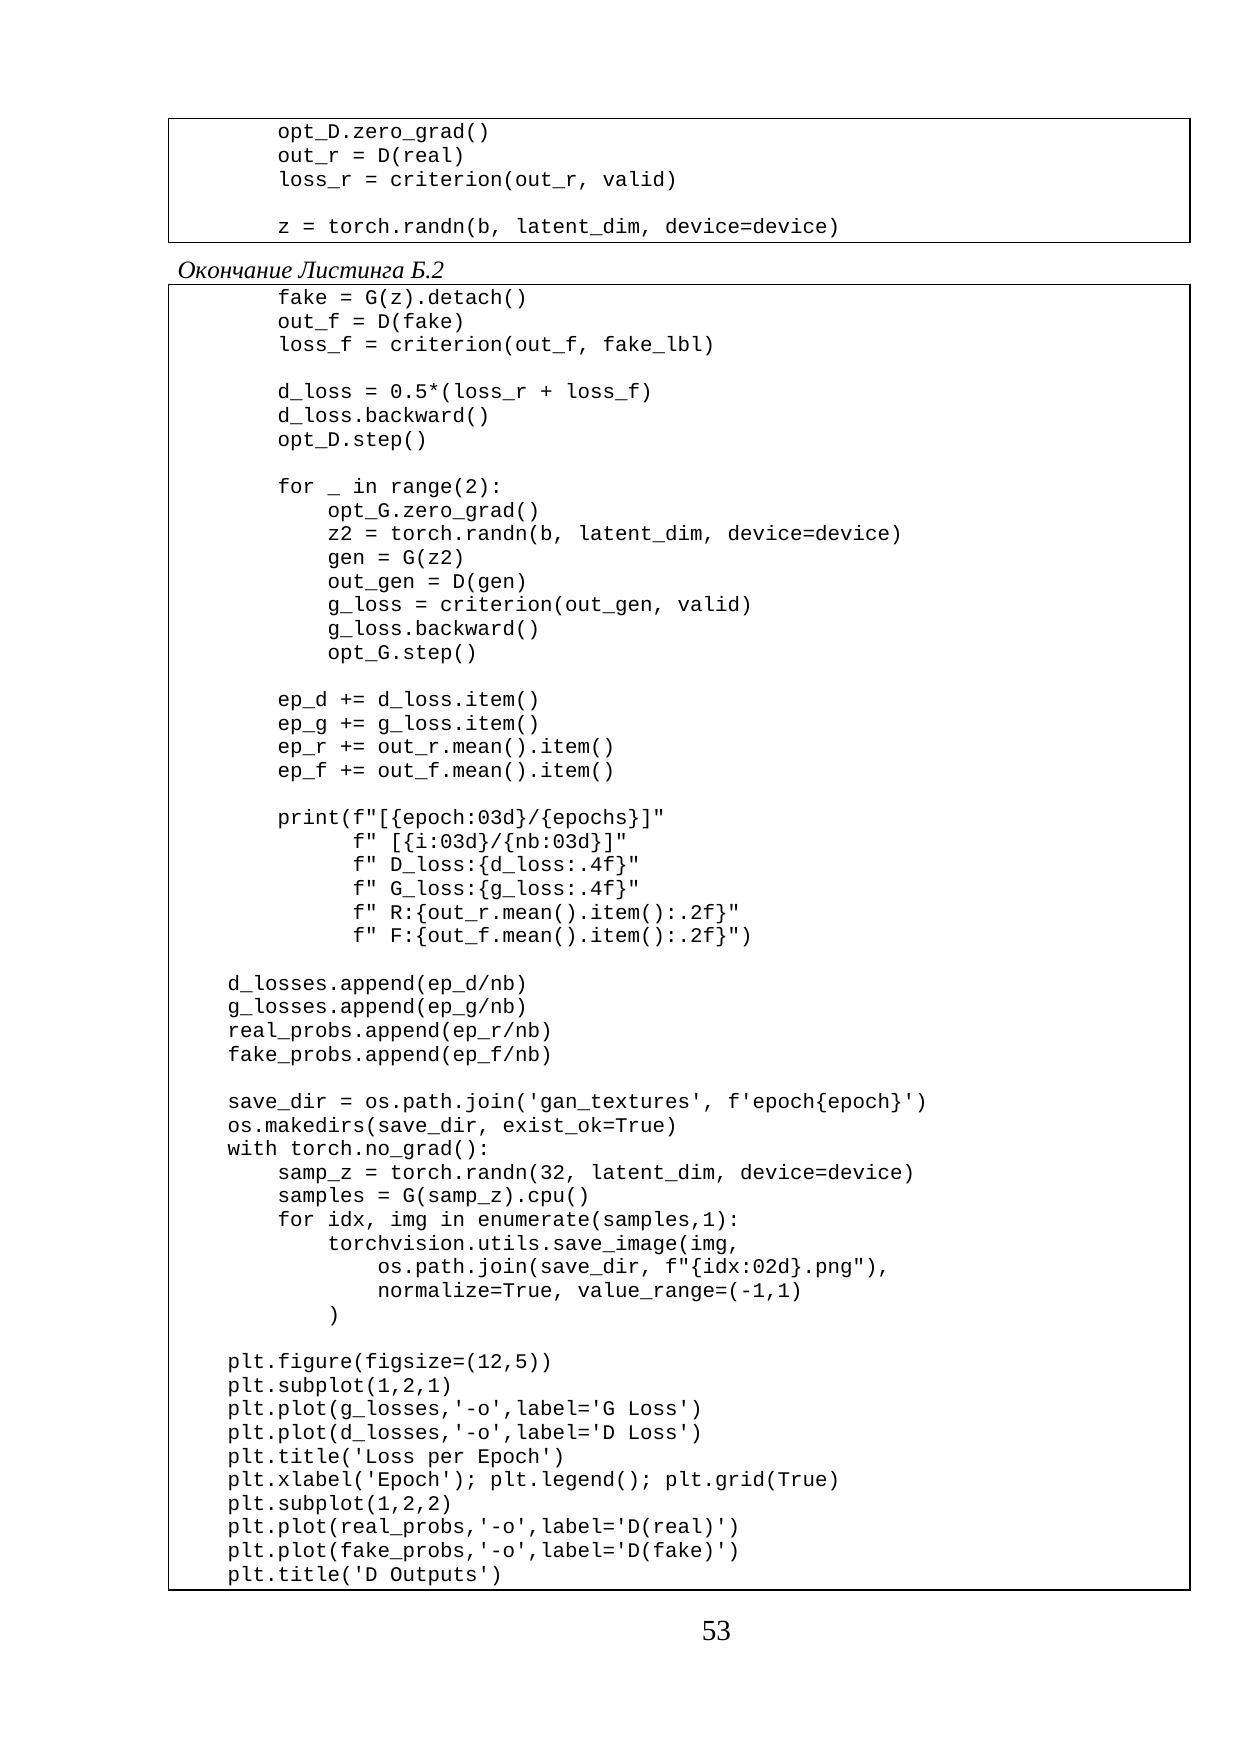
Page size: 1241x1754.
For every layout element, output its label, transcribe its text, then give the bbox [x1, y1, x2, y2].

text opt_G.step() [177, 642, 1181, 665]
text opt_G.zero_grad() [177, 500, 1181, 523]
text plt.title('Loss per Epoch') [177, 1446, 1181, 1469]
text Окончание Листинга Б.2 [177, 255, 1181, 284]
text ) [177, 1304, 1181, 1327]
text f" D_loss:{d_loss:.4f}" [177, 854, 1181, 878]
text f" [{i:03d}/{nb:03d}]" [177, 831, 1181, 854]
text opt_D.step() [177, 429, 1181, 452]
text print(f"[{epoch:03d}/{epochs}]" [177, 807, 1181, 831]
text fake_probs.append(ep_f/nb) [177, 1044, 1181, 1067]
text out_f = D(fake) [177, 311, 1181, 334]
text plt.xlabel('Epoch'); plt.legend(); plt.grid(True) [177, 1469, 1181, 1493]
text ep_r += out_r.mean().item() [177, 736, 1181, 760]
text gen = G(z2) [177, 547, 1181, 571]
text for _ in range(2): [177, 476, 1181, 500]
text f" G_loss:{g_loss:.4f}" [177, 878, 1181, 902]
text plt.plot(fake_probs,'-o',label='D(fake)') [177, 1540, 1181, 1561]
text real_probs.append(ep_r/nb) [177, 1020, 1181, 1044]
text plt.subplot(1,2,1) [177, 1375, 1181, 1398]
text plt.title('D Outputs') [169, 1561, 1189, 1589]
text plt.plot(real_probs,'-o',label='D(real)') [177, 1517, 1181, 1540]
text ep_g += g_loss.item() [177, 713, 1181, 736]
text torchvision.utils.save_image(img, [177, 1233, 1181, 1256]
text d_loss.backward() [177, 405, 1181, 429]
text f" F:{out_f.mean().item():.2f}") [177, 925, 1181, 949]
text with torch.no_grad(): [177, 1138, 1181, 1162]
text out_r = D(real) [177, 145, 1181, 168]
text os.makedirs(save_dir, exist_ok=True) [177, 1114, 1181, 1138]
text fake = G(z).detach() [169, 285, 1189, 311]
text loss_f = criterion(out_f, fake_lbl) [177, 334, 1181, 358]
text save_dir = os.path.join('gan_textures', f'epoch{epoch}') [177, 1091, 1181, 1114]
text z2 = torch.randn(b, latent_dim, device=device) [177, 523, 1181, 547]
text samp_z = torch.randn(32, latent_dim, device=device) [177, 1162, 1181, 1186]
text samples = G(samp_z).cpu() [177, 1186, 1181, 1209]
text out_gen = D(gen) [177, 571, 1181, 594]
text plt.figure(figsize=(12,5)) [177, 1351, 1181, 1375]
text loss_r = criterion(out_r, valid) [177, 168, 1181, 192]
text z = torch.randn(b, latent_dim, device=device) [169, 213, 1189, 242]
text g_losses.append(ep_g/nb) [177, 996, 1181, 1020]
text d_loss = 0.5*(loss_r + loss_f) [177, 382, 1181, 405]
text g_loss = criterion(out_gen, valid) [177, 594, 1181, 618]
text g_loss.backward() [177, 618, 1181, 642]
text ep_d += d_loss.item() [177, 689, 1181, 713]
text d_losses.append(ep_d/nb) [177, 973, 1181, 996]
text normalize=True, value_range=(-1,1) [177, 1280, 1181, 1304]
text opt_D.zero_grad() [169, 119, 1189, 145]
text plt.plot(d_losses,'-o',label='D Loss') [177, 1422, 1181, 1446]
text plt.plot(g_losses,'-o',label='G Loss') [177, 1398, 1181, 1422]
text f" R:{out_r.mean().item():.2f}" [177, 902, 1181, 925]
text ep_f += out_f.mean().item() [177, 760, 1181, 783]
text for idx, img in enumerate(samples,1): [177, 1209, 1181, 1233]
text plt.subplot(1,2,2) [177, 1493, 1181, 1517]
text os.path.join(save_dir, f"{idx:02d}.png"), [177, 1256, 1181, 1280]
